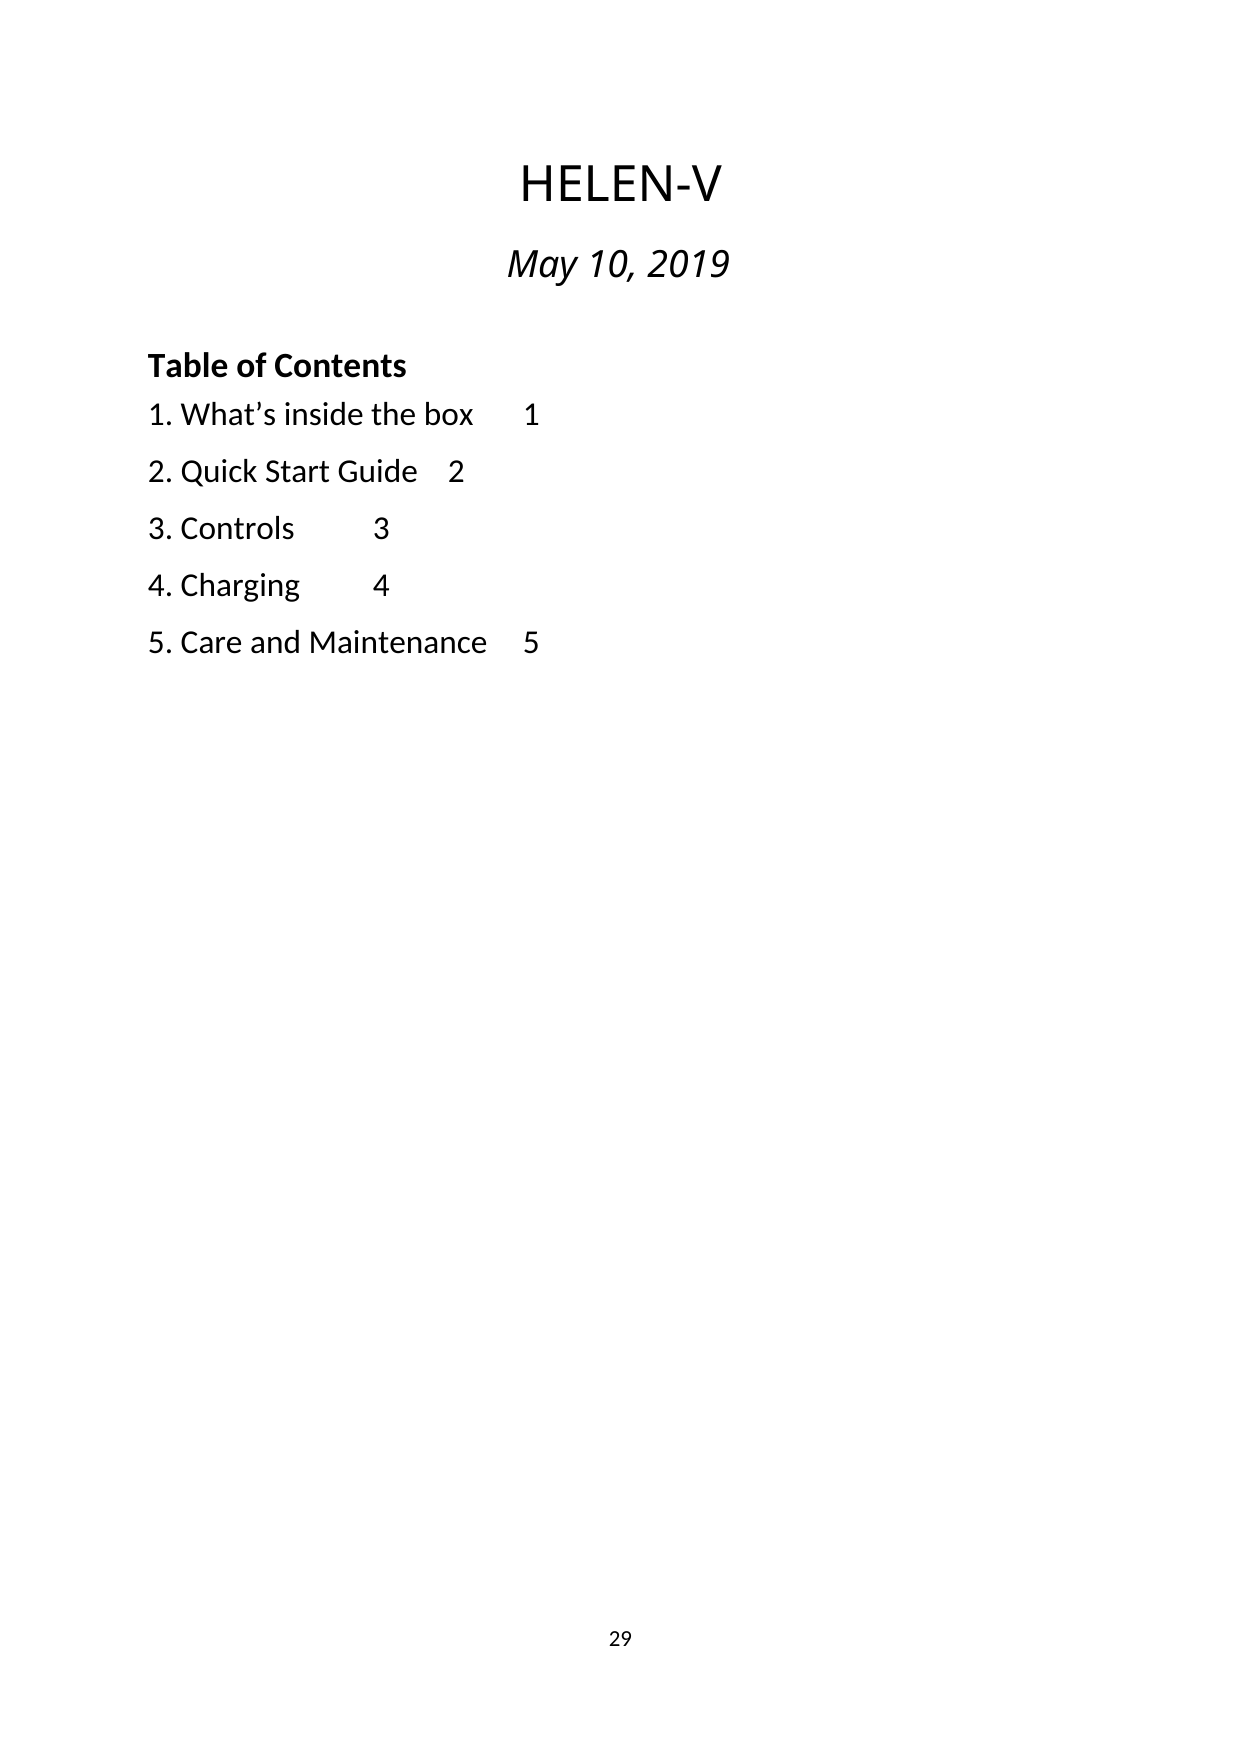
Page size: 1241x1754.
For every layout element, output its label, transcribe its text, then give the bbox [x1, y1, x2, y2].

text HELEN-V [148, 148, 1093, 216]
text May 10, 2019 [148, 238, 1093, 289]
